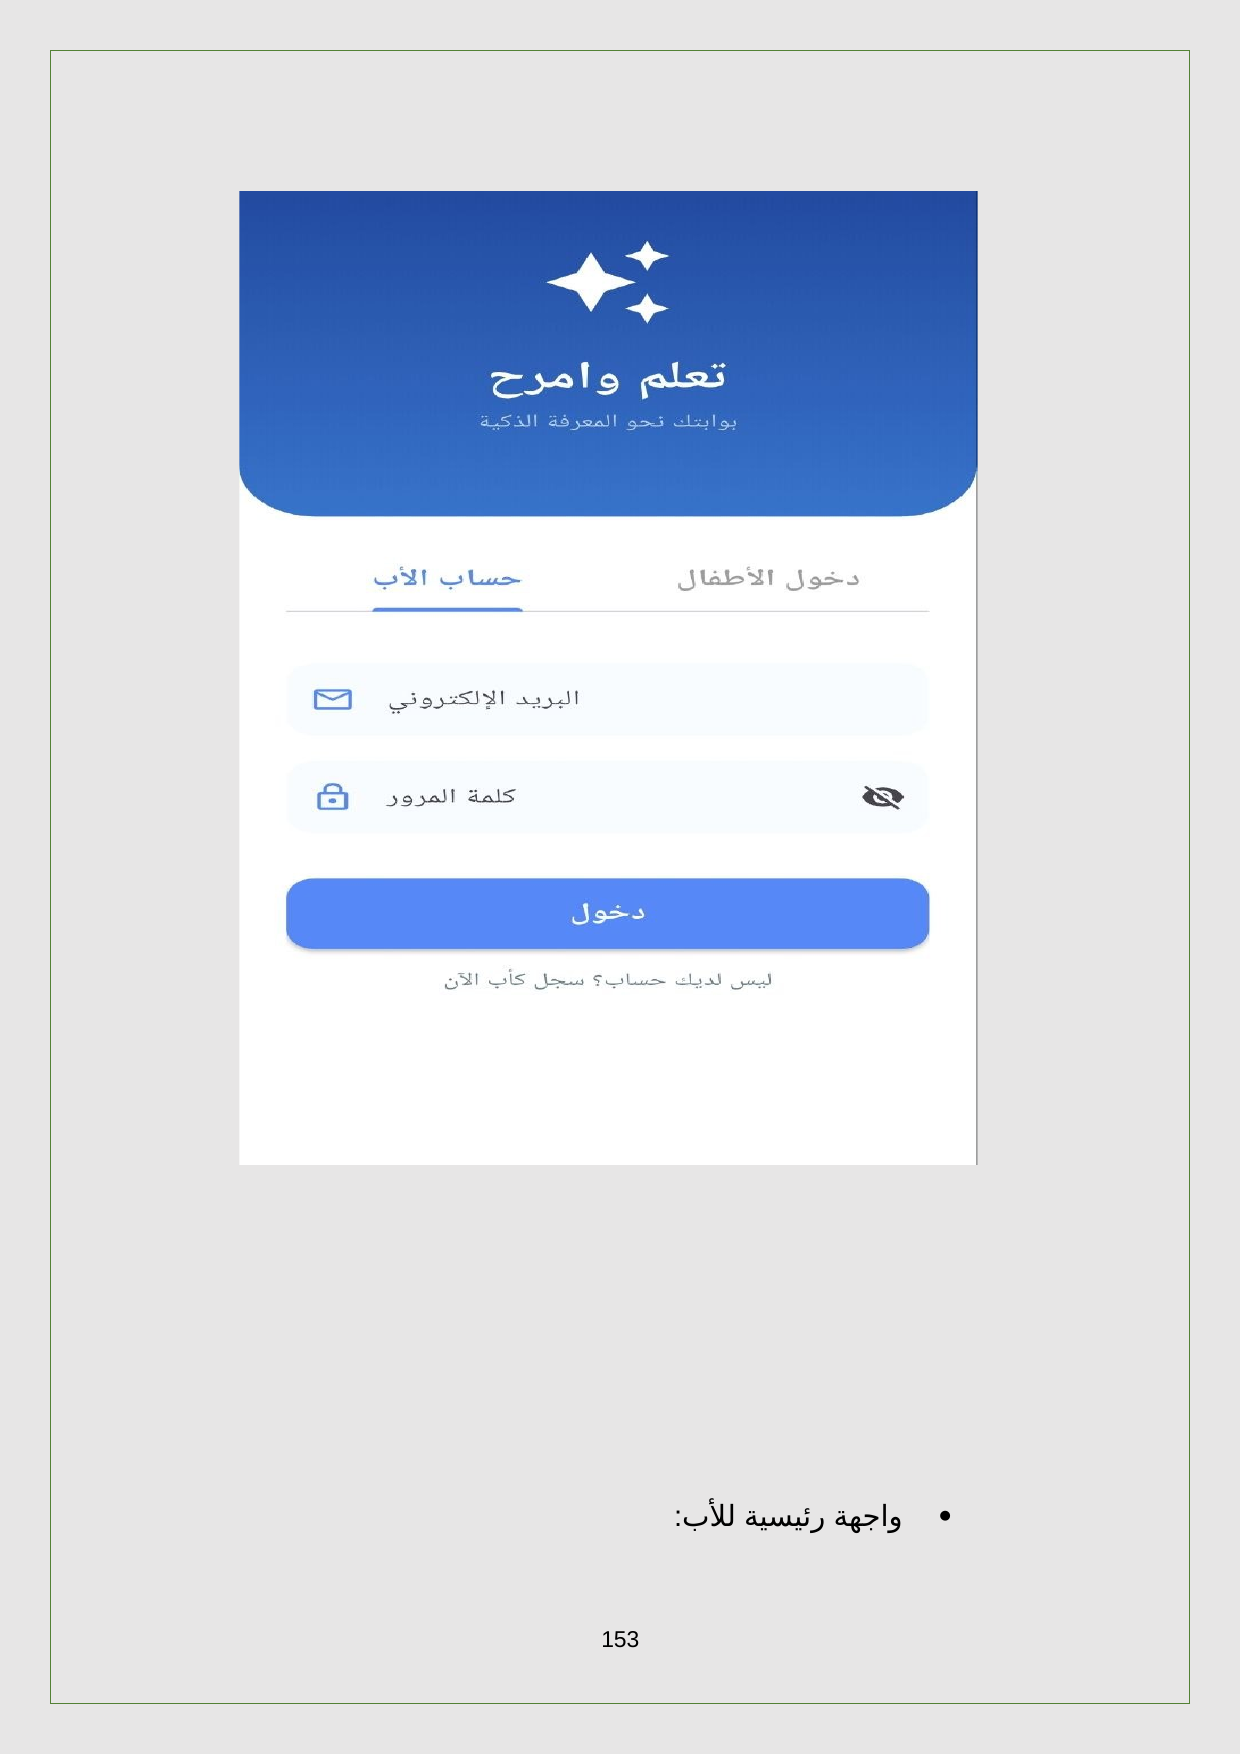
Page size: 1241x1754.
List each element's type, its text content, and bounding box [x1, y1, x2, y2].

list واجهة رئيسية للأب: [187, 1499, 940, 1532]
picture [239, 191, 978, 1165]
